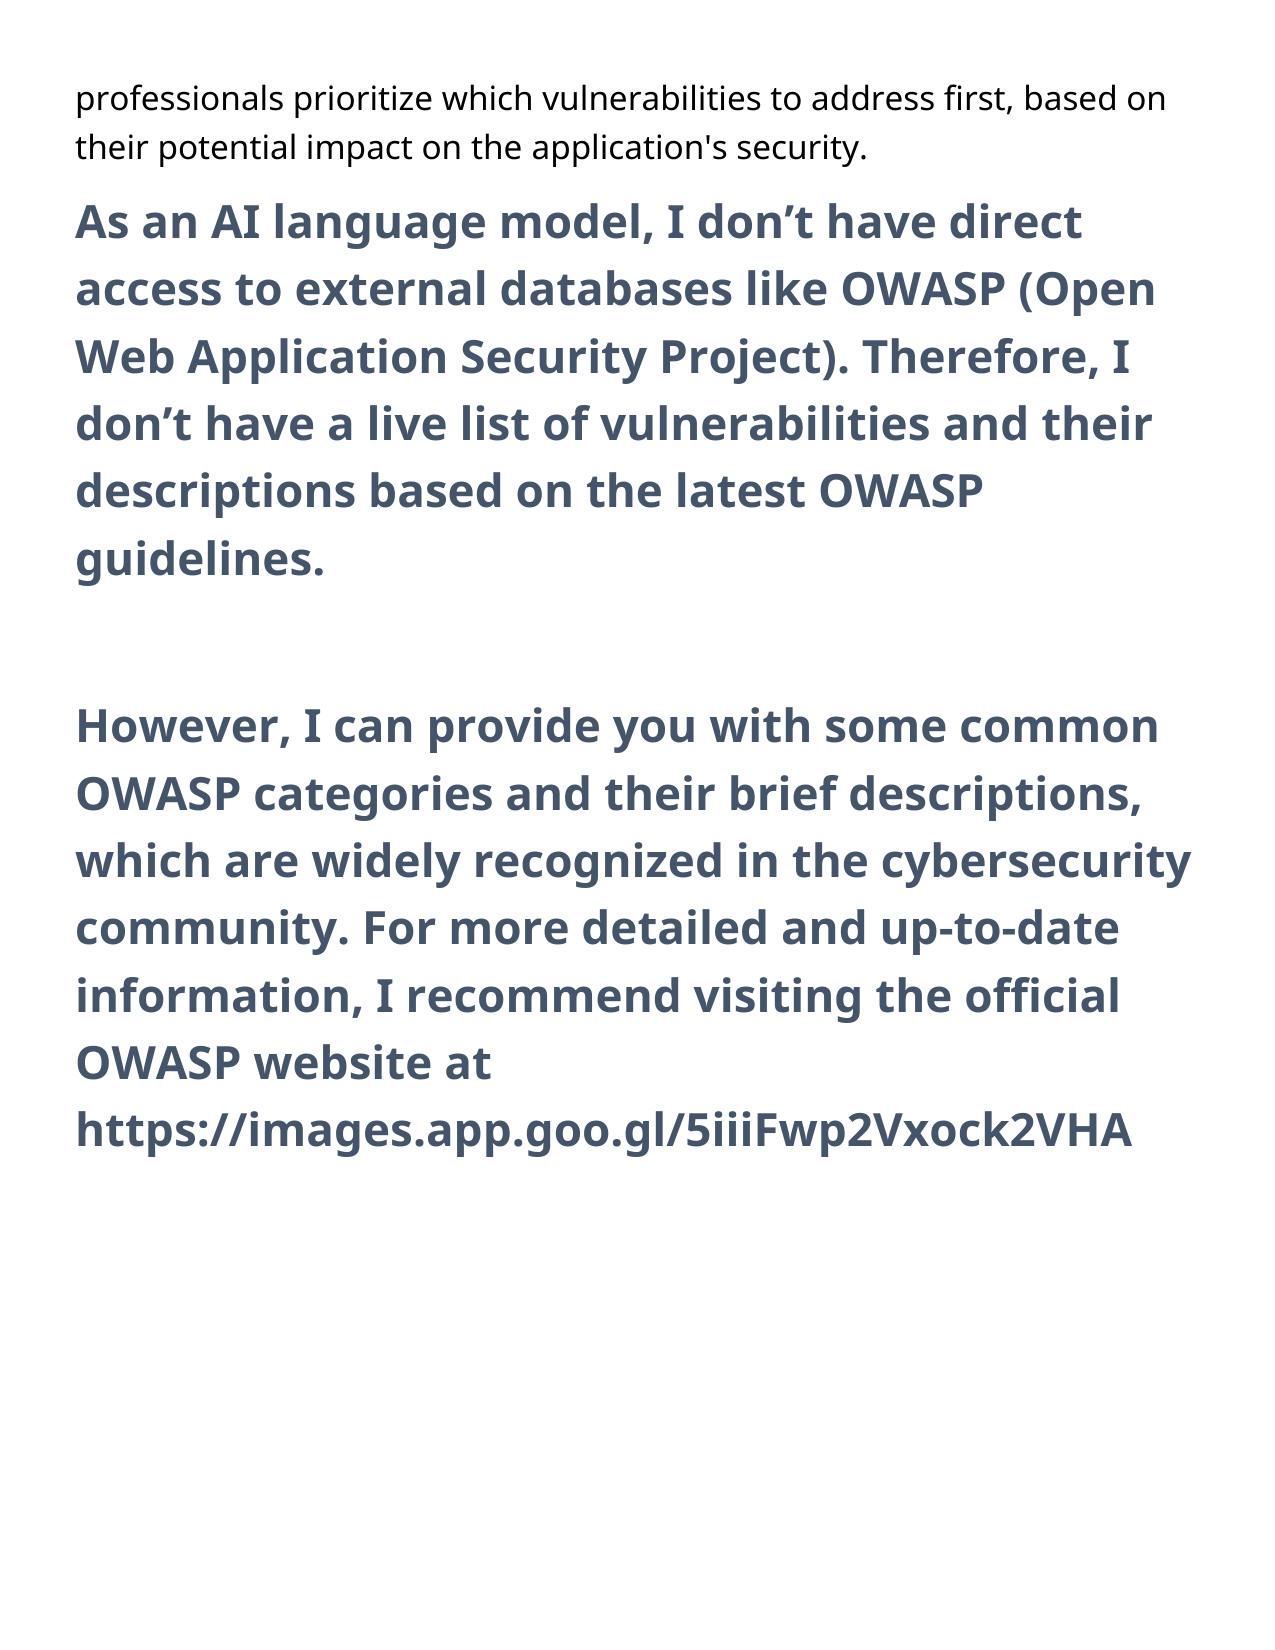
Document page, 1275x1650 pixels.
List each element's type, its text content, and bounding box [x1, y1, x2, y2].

text However, I can provide you with some common OWASP categories and their brief descriptions, which are widely recognized in the cybersecurity community. For more detailed and up-to-date information, I recommend visiting the official OWASP website at https://images.app.goo.gl/5iiiFwp2Vxock2VHA [75, 694, 1200, 1160]
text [75, 75, 1200, 169]
text As an AI language model, I don’t have direct access to external databases like OWASP (Open Web Application Security Project). Therefore, I don’t have a live list of vulnerabilities and their descriptions based on the latest OWASP guidelines. [75, 189, 1200, 588]
